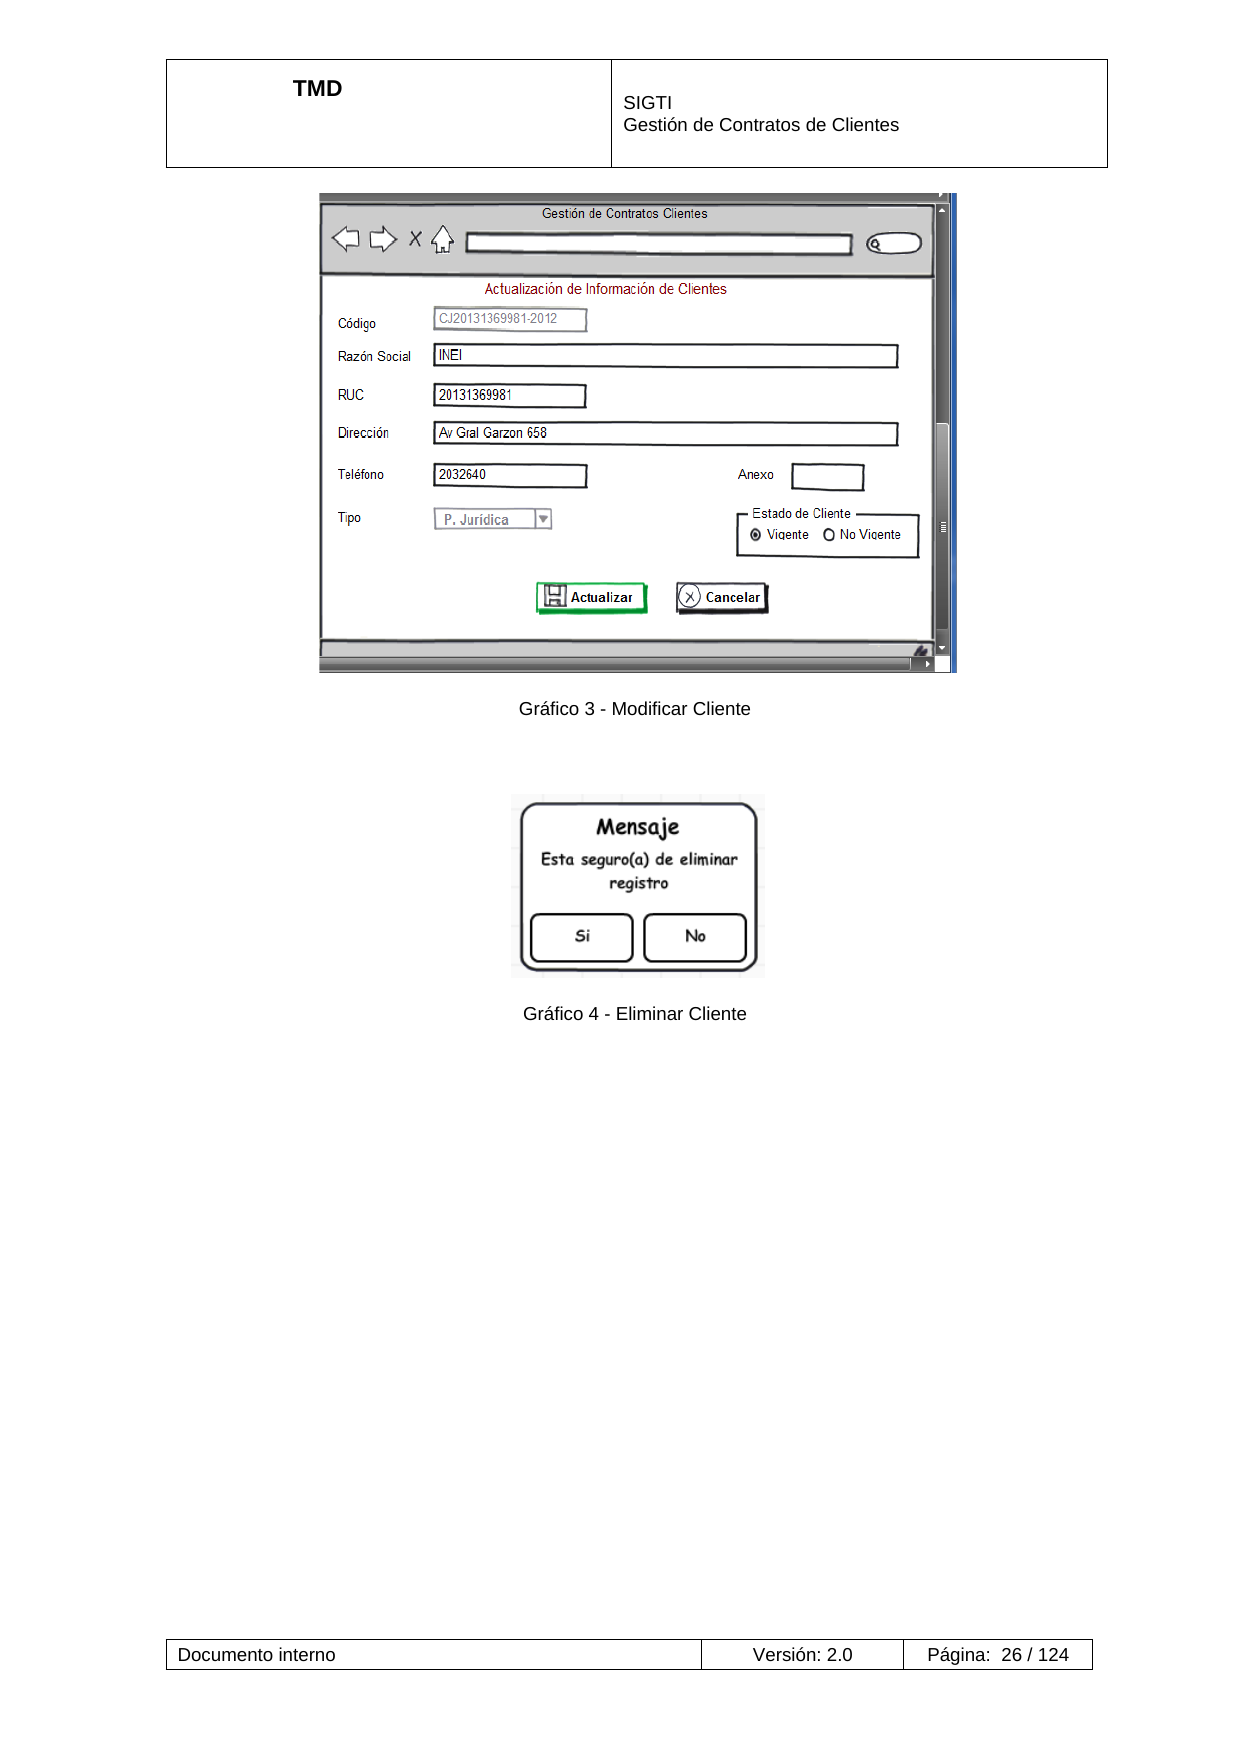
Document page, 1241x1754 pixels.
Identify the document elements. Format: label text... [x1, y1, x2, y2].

list Gráfico 4 - Eliminar Cliente [177, 1002, 1092, 1024]
list Gráfico 3 - Modificar Cliente [177, 698, 1092, 719]
picture [319, 193, 957, 673]
picture [511, 794, 765, 978]
